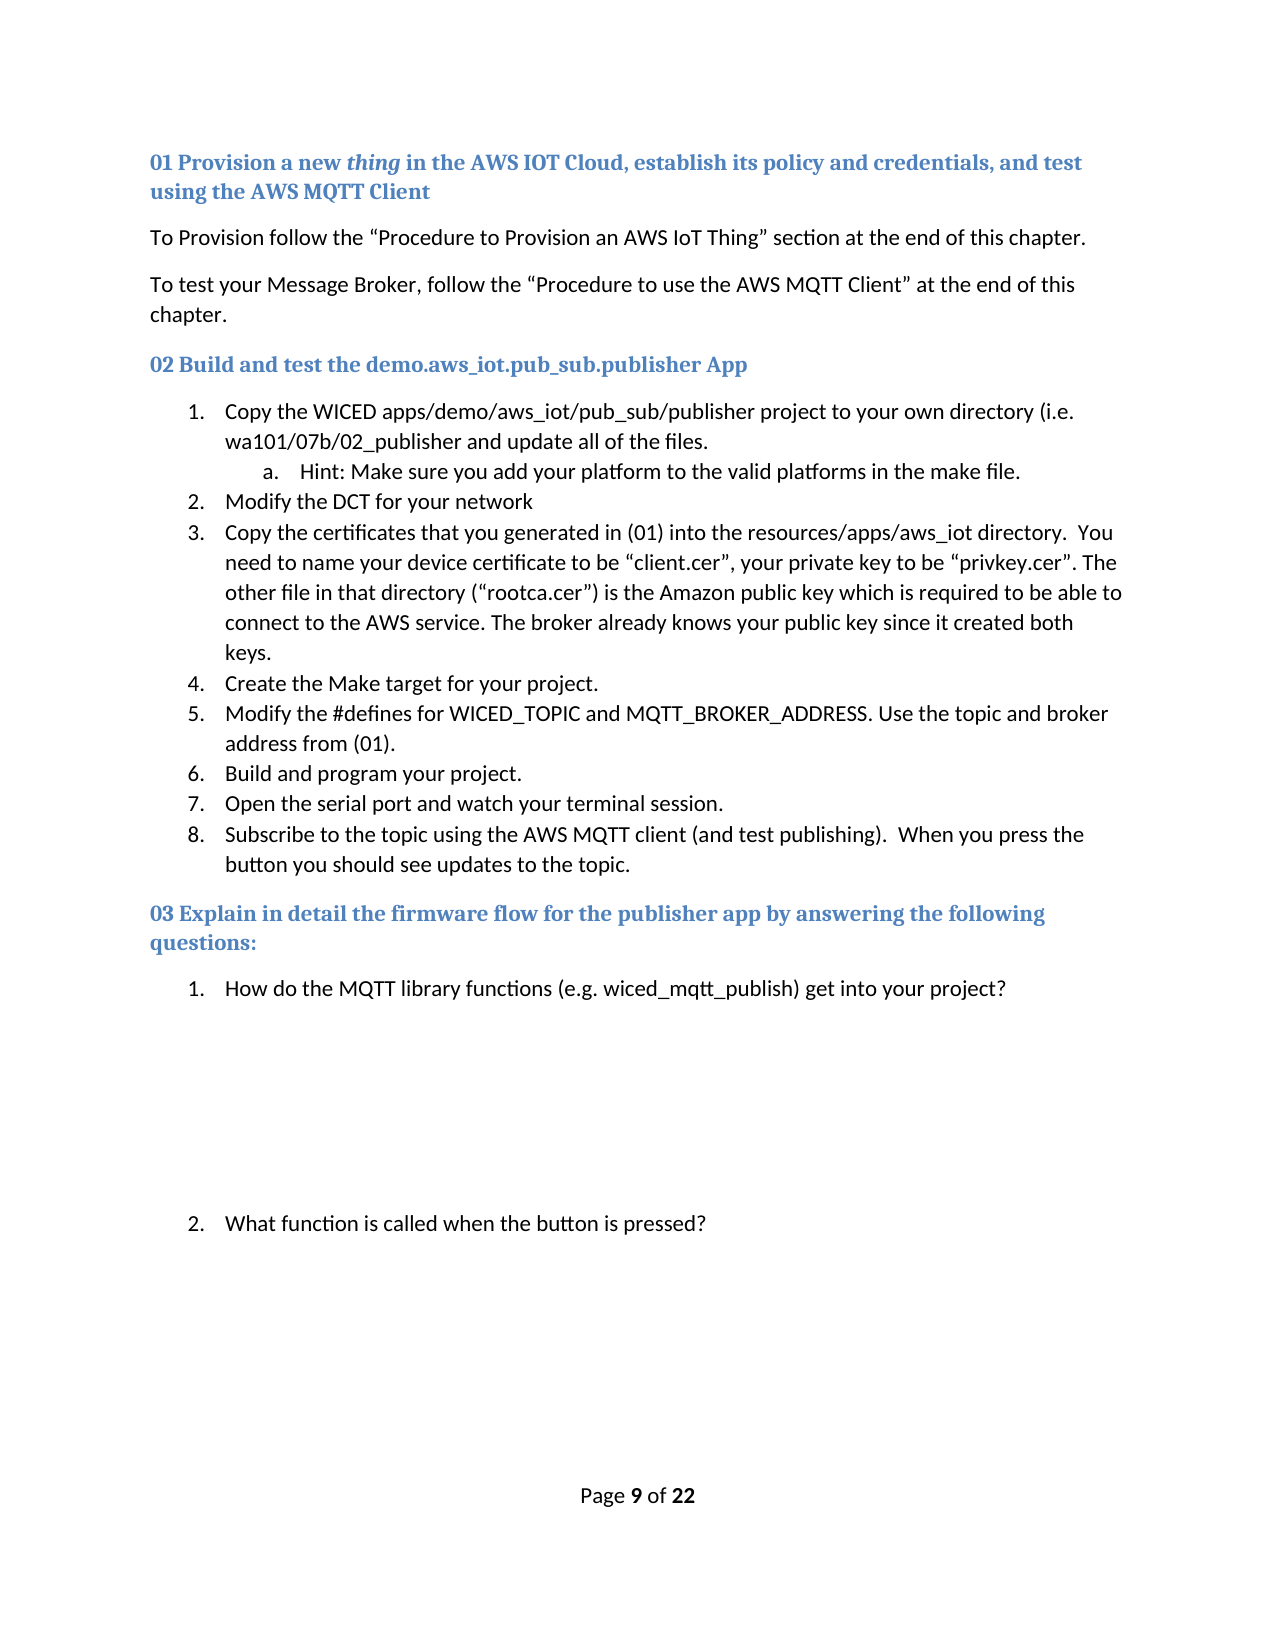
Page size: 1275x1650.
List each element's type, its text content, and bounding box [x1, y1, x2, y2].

list Subscribe to the topic using the AWS MQTT client (and test publishing). When you press the button you should see updates to the topic. [187, 820, 1125, 878]
list Create the Make target for your project. [187, 669, 1125, 697]
list Open the serial port and watch your terminal session. [187, 789, 1125, 817]
list Hint: Make sure you add your platform to the valid platforms in the make file. [262, 457, 1125, 485]
subtitle 02 Build and test the demo.aws_iot.pub_sub.publisher App [150, 352, 1125, 378]
list How do the MQTT library functions (e.g. wiced_mqtt_publish) get into your project? [187, 974, 1125, 1002]
subtitle 01 Provision a new thing in the AWS IOT Cloud, establish its policy and credentials, and test using the AWS MQTT Client [150, 150, 1125, 205]
list Copy the WICED apps/demo/aws_iot/pub_sub/publisher project to your own directory (i.e. wa101/07b/02_publisher and update all of the files. [187, 397, 1125, 455]
list What function is called when the button is pressed? [187, 1209, 1125, 1237]
list Copy the certificates that you generated in (01) into the resources/apps/aws_iot directory. You need to name your device certificate to be “client.cer”, your private key to be “privkey.cer”. The other file in that directory (“rootca.cer”) is the Amazon public key which is required to be able to connect to the AWS service. The broker already knows your public key since it created both keys. [187, 518, 1125, 666]
text To test your Message Broker, follow the “Procedure to use the AWS MQTT Client” at the end of this chapter. [150, 270, 1125, 329]
text To Provision follow the “Procedure to Provision an AWS IoT Thing” section at the end of this chapter. [150, 223, 1125, 252]
list Modify the #defines for WICED_TOPIC and MQTT_BROKER_ADDRESS. Use the topic and broker address from (01). [187, 699, 1125, 757]
subtitle 03 Explain in detail the firmware flow for the publisher app by answering the following questions: [150, 901, 1125, 956]
list Modify the DCT for your network [187, 487, 1125, 515]
list Build and program your project. [187, 759, 1125, 787]
